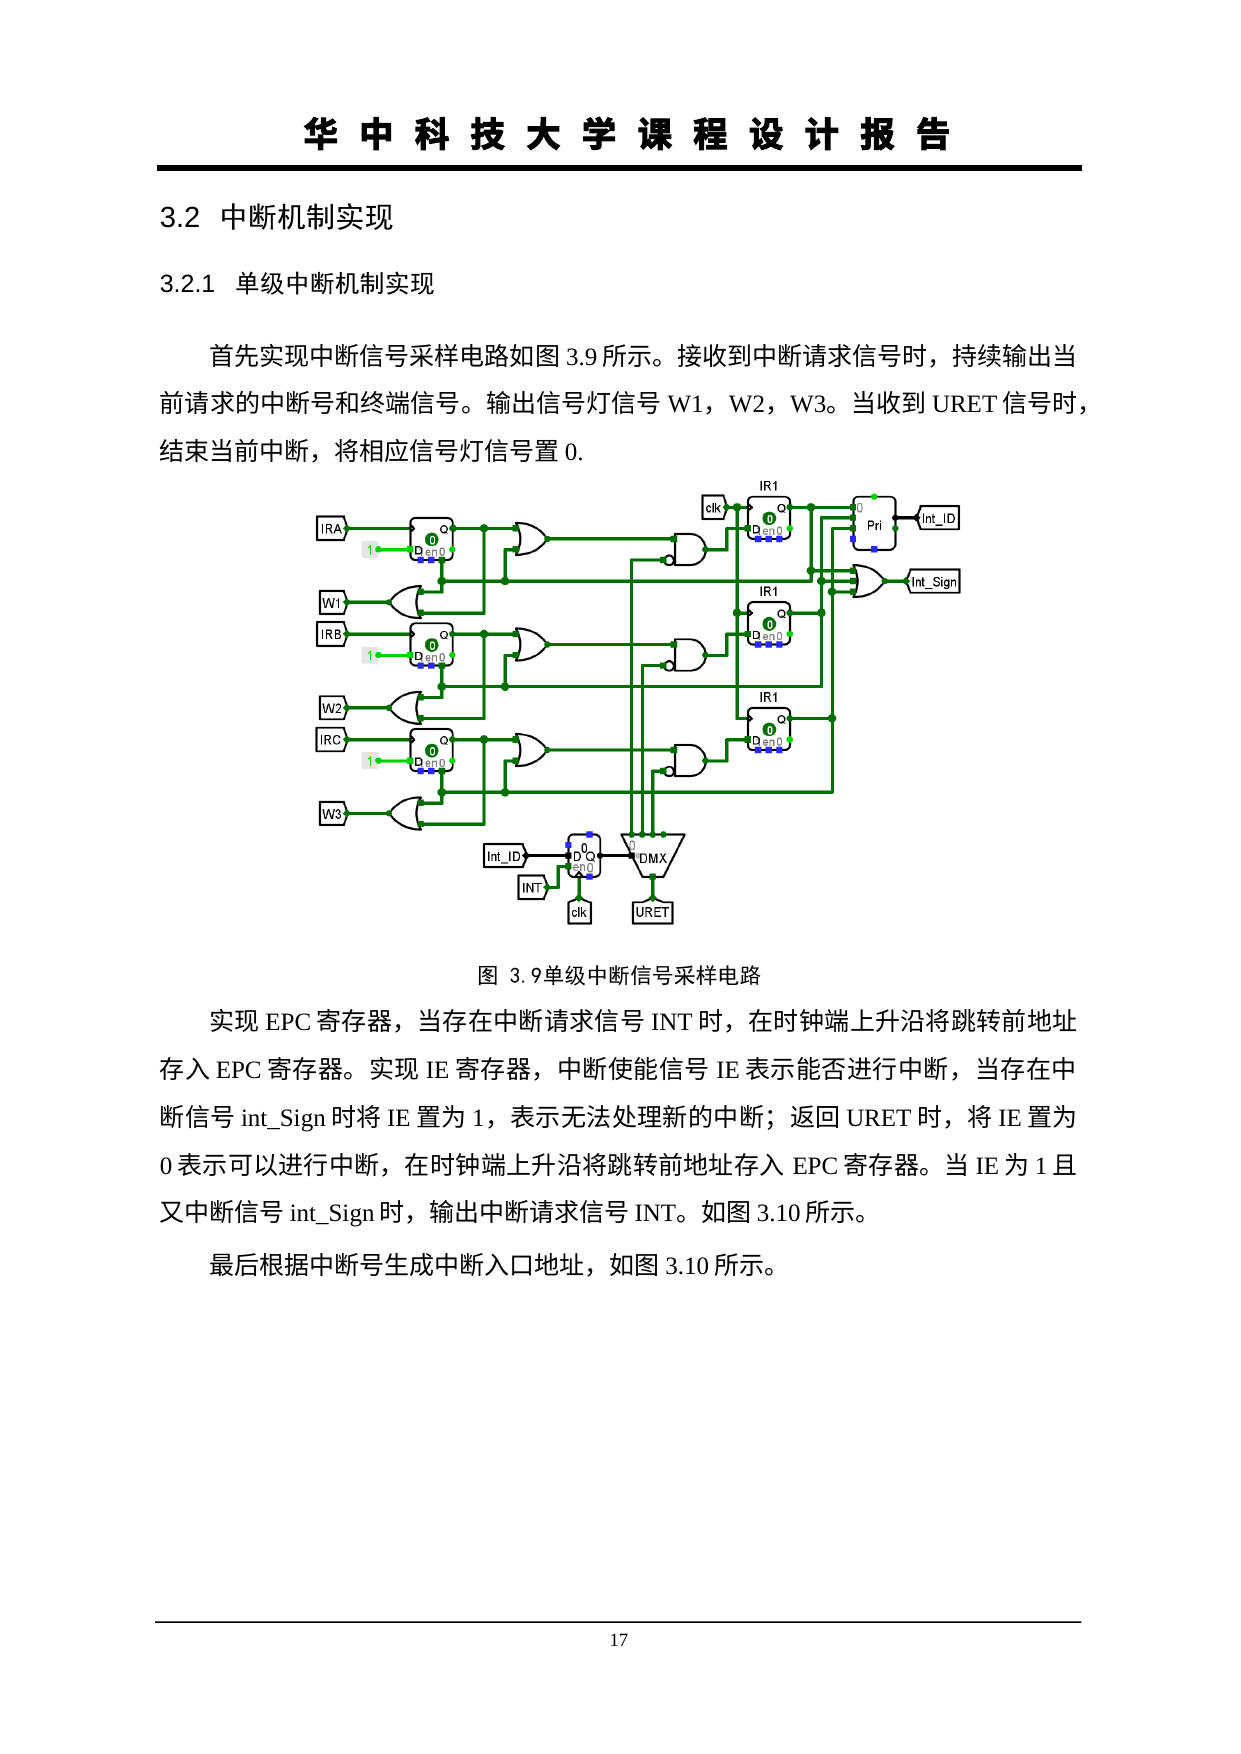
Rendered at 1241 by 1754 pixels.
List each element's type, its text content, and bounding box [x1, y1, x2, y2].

subtitle 中断机制实现 [159, 198, 1053, 234]
subtitle 单级中断机制实现 [159, 259, 1078, 307]
picture [314, 473, 970, 926]
